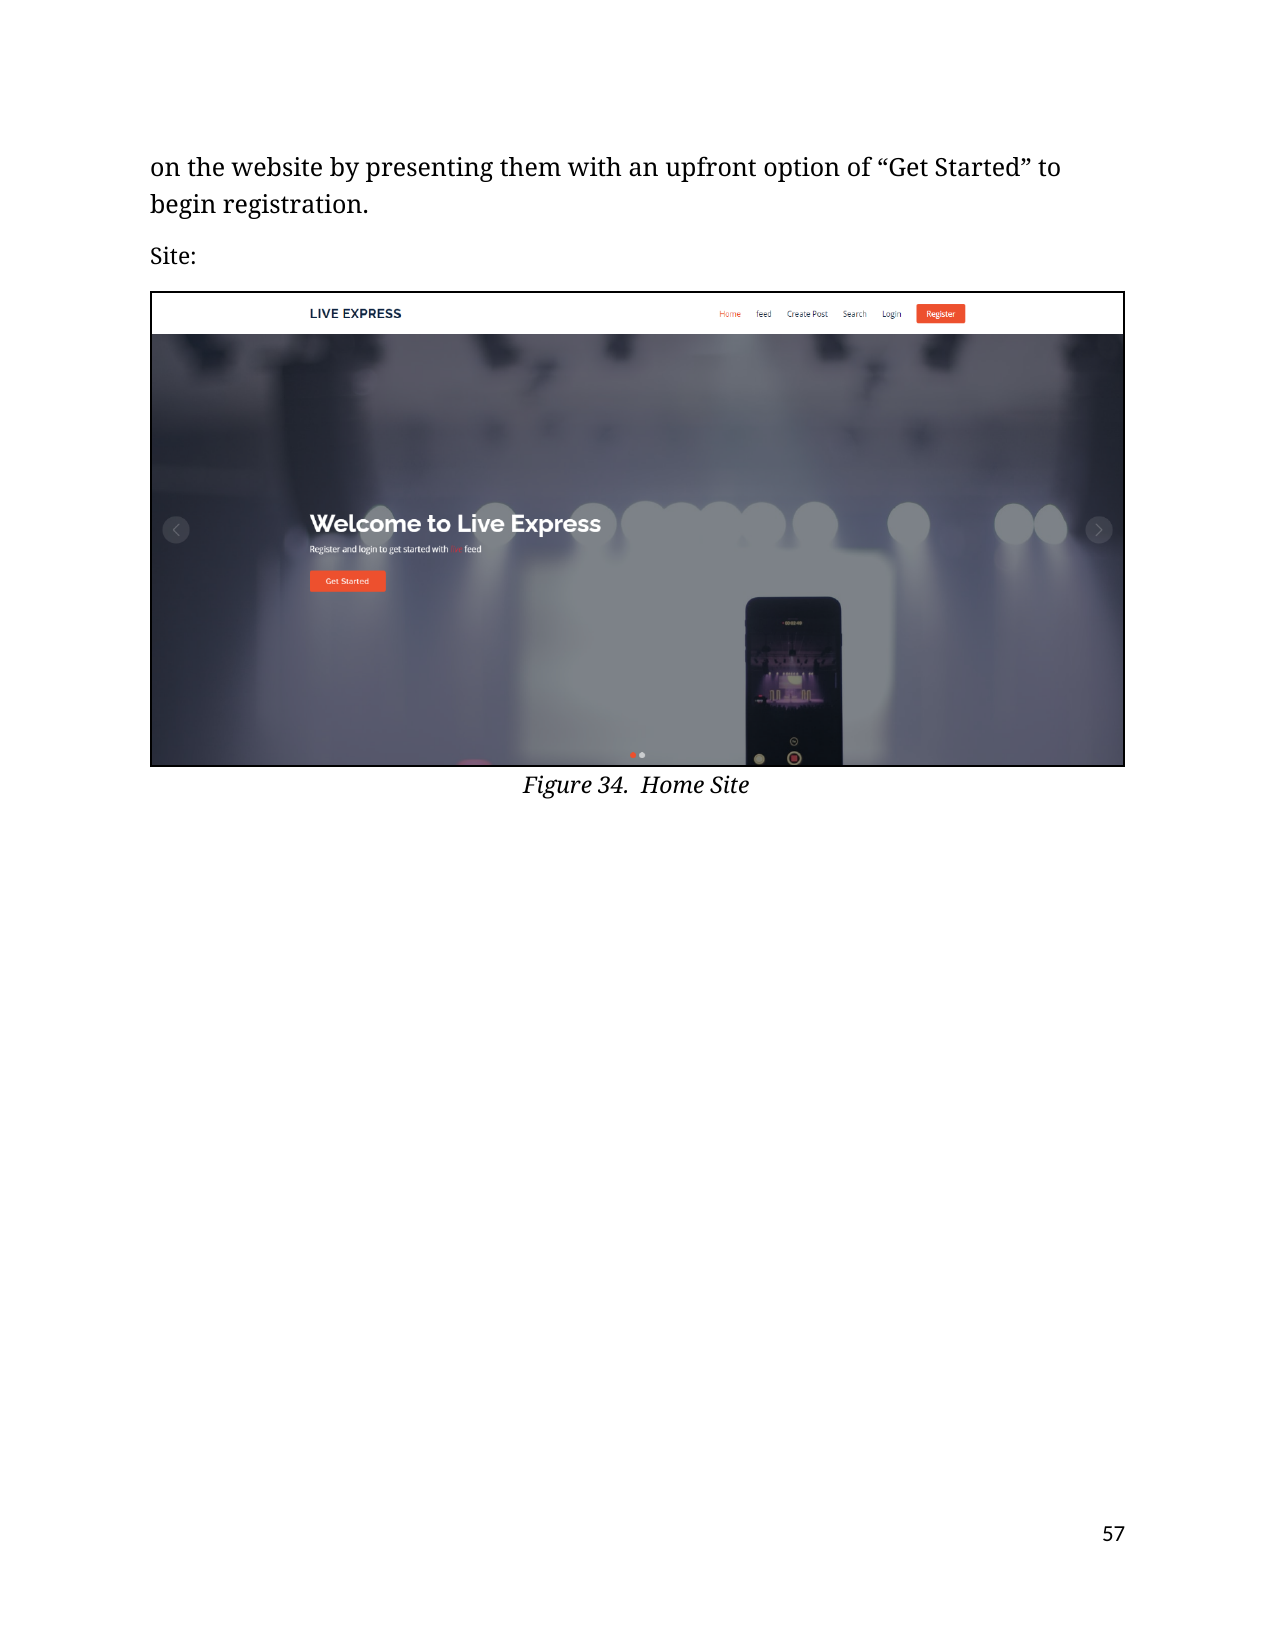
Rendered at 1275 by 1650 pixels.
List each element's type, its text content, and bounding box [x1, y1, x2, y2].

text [150, 150, 1125, 221]
picture [152, 293, 1123, 765]
text Site: [150, 240, 1125, 271]
text Figure 34. Home Site [150, 769, 1125, 801]
